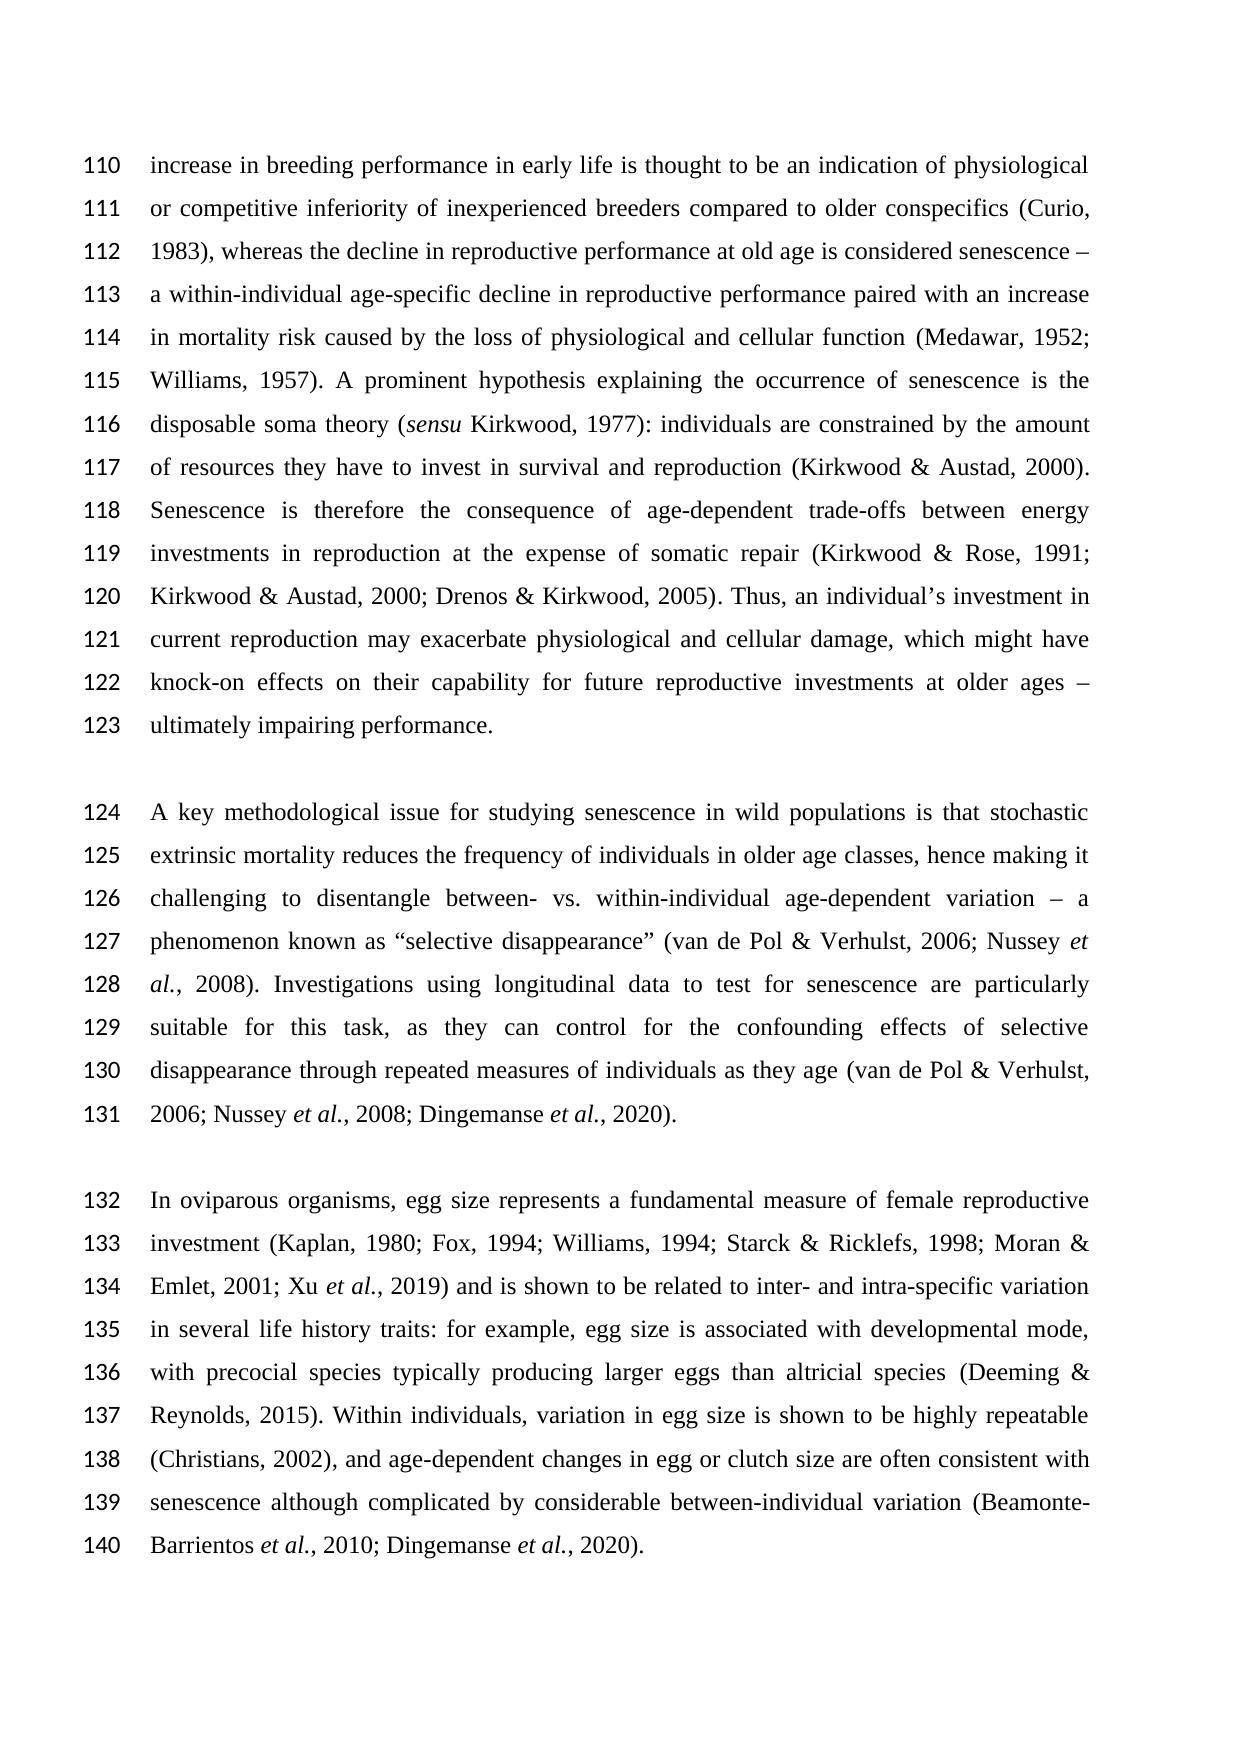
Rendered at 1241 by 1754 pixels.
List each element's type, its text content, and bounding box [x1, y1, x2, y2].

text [150, 150, 1090, 739]
text A key methodological issue for studying senescence in wild populations is that stochastic extrinsic mortality reduces the frequency of individuals in older age classes, hence making it challenging to disentangle between- vs. within-individual age-dependent variation – a phenomenon known as “selective disappearance” (van de Pol & Verhulst, 2006; Nussey et al., 2008). Investigations using longitudinal data to test for senescence are particularly suitable for this task, as they can control for the confounding effects of selective disappearance through repeated measures of individuals as they age (van de Pol & Verhulst, 2006; Nussey et al., 2008; Dingemanse et al., 2020). [150, 797, 1090, 1127]
text In oviparous organisms, egg size represents a fundamental measure of female reproductive investment (Kaplan, 1980; Fox, 1994; Williams, 1994; Starck & Ricklefs, 1998; Moran & Emlet, 2001; Xu et al., 2019) and is shown to be related to inter- and intra-specific variation in several life history traits: for example, egg size is associated with developmental mode, with precocial species typically producing larger eggs than altricial species (Deeming & Reynolds, 2015). Within individuals, variation in egg size is shown to be highly repeatable (Christians, 2002), and age-dependent changes in egg or clutch size are often consistent with senescence although complicated by considerable between-individual variation (Beamonte-Barrientos et al., 2010; Dingemanse et al., 2020). [150, 1185, 1090, 1559]
